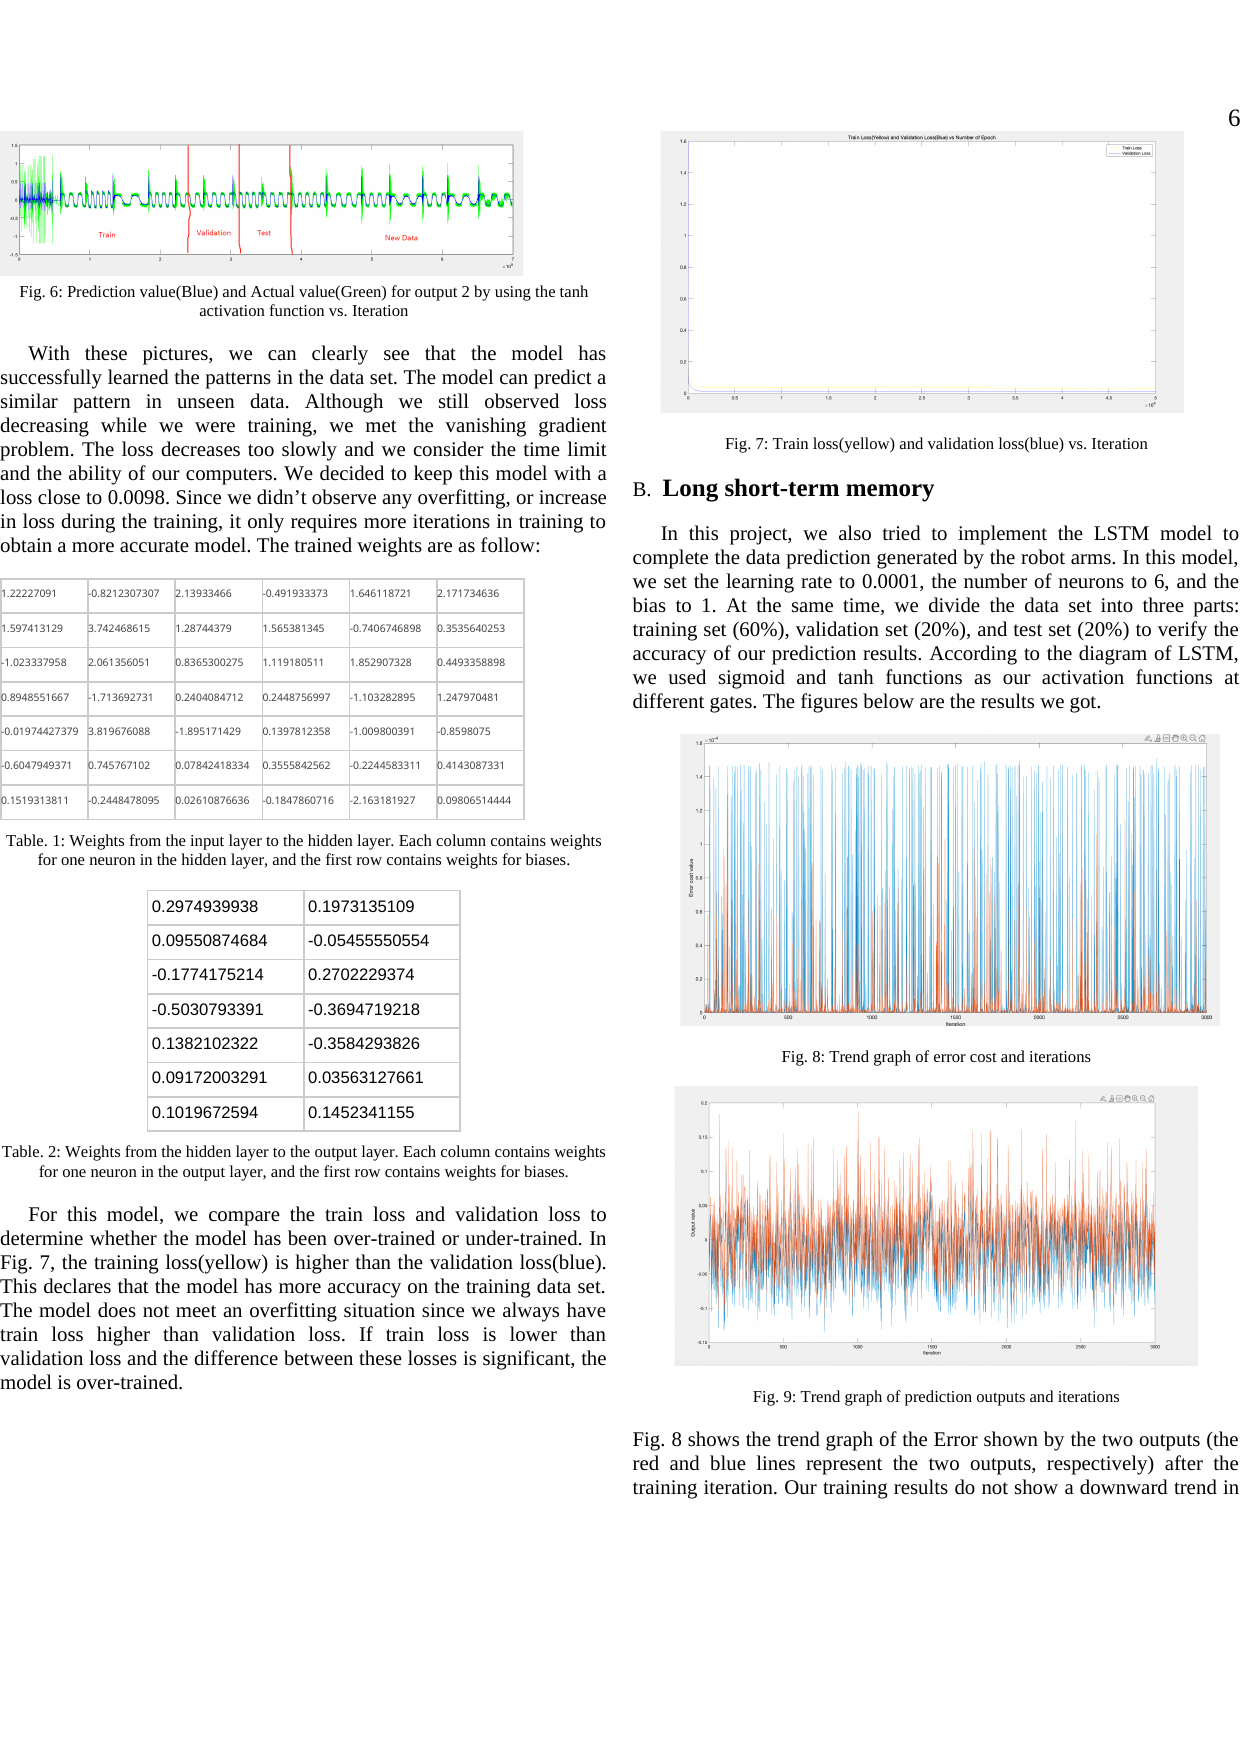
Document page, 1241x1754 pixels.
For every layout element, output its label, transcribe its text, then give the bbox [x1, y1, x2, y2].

table_cell 0.2404084712 [176, 683, 262, 715]
table_header -0.8212307307 [89, 580, 174, 612]
table_header -0.491933373 [263, 580, 349, 612]
table_cell 3.819676088 [89, 717, 174, 750]
table_cell -0.7406746898 [350, 614, 436, 647]
table_cell 0.745767102 [89, 751, 174, 784]
text For this model, we compare the train loss and validation loss to determine whether the model has been over-trained or under-trained. In Fig. 7, the training loss(yellow) is higher than the validation loss(blue). This declares that the model has more accuracy on the training data set. The model does not meet an overfitting situation since we always have train loss higher than validation loss. If train loss is lower than validation loss and the difference between these losses is significant, the model is over-trained. [0, 1201, 608, 1394]
text Fig. 9: Trend graph of prediction outputs and iterations [632, 1387, 1240, 1406]
table_cell -1.009800391 [350, 717, 436, 750]
table_cell 0.09172003291 [148, 1063, 303, 1096]
table_cell 0.1452341155 [305, 1098, 459, 1130]
table_cell 0.8948551667 [2, 683, 87, 715]
table_cell 0.07842418334 [176, 751, 262, 784]
table_cell -0.2448478095 [89, 786, 174, 818]
table_cell 0.03563127661 [305, 1063, 459, 1096]
table_cell -1.023337958 [2, 648, 87, 681]
table_header 0.1973135109 [305, 891, 459, 924]
table_cell -2.163181927 [350, 786, 436, 818]
table_cell 0.1519313811 [2, 786, 87, 818]
table_cell -1.895171429 [176, 717, 262, 750]
table_cell 0.4143087331 [438, 751, 523, 784]
table_header 1.646118721 [350, 580, 436, 612]
picture [674, 1086, 1198, 1366]
table_cell -1.713692731 [89, 683, 174, 715]
table_cell 0.4493358898 [438, 648, 523, 681]
table_cell -0.05455550554 [305, 926, 459, 958]
table_header 2.13933466 [176, 580, 262, 612]
table_header 0.2974939938 [148, 891, 303, 924]
picture [0, 131, 524, 276]
table_cell 0.3535640253 [438, 614, 523, 647]
text Table. 2: Weights from the hidden layer to the output layer. Each column contains weights for one neuron in the output layer, and the first row contains weights for biases. [0, 1142, 608, 1181]
text Table. 1: Weights from the input layer to the hidden layer. Each column contains weights for one neuron in the hidden layer, and the first row contains weights for biases. [0, 831, 608, 869]
picture [680, 734, 1221, 1026]
table_cell 0.09806514444 [438, 786, 523, 818]
table_cell -1.103282895 [350, 683, 436, 715]
table_cell -0.6047949371 [2, 751, 87, 784]
table_cell -0.2244583311 [350, 751, 436, 784]
table_cell 0.2702229374 [305, 960, 459, 993]
table_cell -0.3694719218 [305, 995, 459, 1027]
table_cell -0.1847860716 [263, 786, 349, 818]
table_cell 0.1019672594 [148, 1098, 303, 1130]
table_cell 0.8365300275 [176, 648, 262, 681]
text Fig. 7: Train loss(yellow) and validation loss(blue) vs. Iteration [632, 433, 1240, 453]
picture [660, 131, 1184, 413]
table_cell 0.09550874684 [148, 926, 303, 958]
table_header 1.22227091 [2, 580, 87, 612]
subtitle Long short-term memory [632, 473, 1240, 502]
table_header 2.171734636 [438, 580, 523, 612]
table_cell 0.2448756997 [263, 683, 349, 715]
text Fig. 6: Prediction value(Blue) and Actual value(Green) for output 2 by using the tanh activation function vs. Iteration [0, 281, 608, 320]
table_cell 3.742468615 [89, 614, 174, 647]
table_cell 1.247970481 [438, 683, 523, 715]
table_cell 1.119180511 [263, 648, 349, 681]
table_cell 0.1382102322 [148, 1029, 303, 1062]
table_cell 1.28744379 [176, 614, 262, 647]
table_cell 1.597413129 [2, 614, 87, 647]
table_cell -0.01974427379 [2, 717, 87, 750]
table_cell -0.1774175214 [148, 960, 303, 993]
table_cell 0.1397812358 [263, 717, 349, 750]
table_cell 1.852907328 [350, 648, 436, 681]
text With these pictures, we can clearly see that the model has successfully learned the patterns in the data set. The model can predict a similar pattern in unseen data. Although we still observed loss decreasing while we were training, we met the vanishing gradient problem. The loss decreases too slowly and we consider the time limit and the ability of our computers. We decided to keep this model with a loss close to 0.0098. Since we didn’t observe any overfitting, or increase in loss during the training, it only requires more iterations in training to obtain a more accurate model. The trained weights are as follow: [0, 341, 608, 557]
text In this project, we also tried to implement the LSTM model to complete the data prediction generated by the robot arms. In this model, we set the learning rate to 0.0001, the number of neurons to 6, and the bias to 1. At the same time, we divide the data set into three parts: training set (60%), validation set (20%), and test set (20%) to verify the accuracy of our prediction results. According to the diagram of LSTM, we used sigmoid and tanh functions as our activation functions at different gates. The figures below are the results we got. [632, 521, 1240, 713]
table_cell -0.8598075 [438, 717, 523, 750]
table_cell 0.3555842562 [263, 751, 349, 784]
table_cell 1.565381345 [263, 614, 349, 647]
table_cell 0.02610876636 [176, 786, 262, 818]
text Fig. 8: Trend graph of error cost and iterations [632, 1047, 1240, 1066]
table_cell 2.061356051 [89, 648, 174, 681]
table_cell -0.3584293826 [305, 1029, 459, 1062]
table_cell -0.5030793391 [148, 995, 303, 1027]
